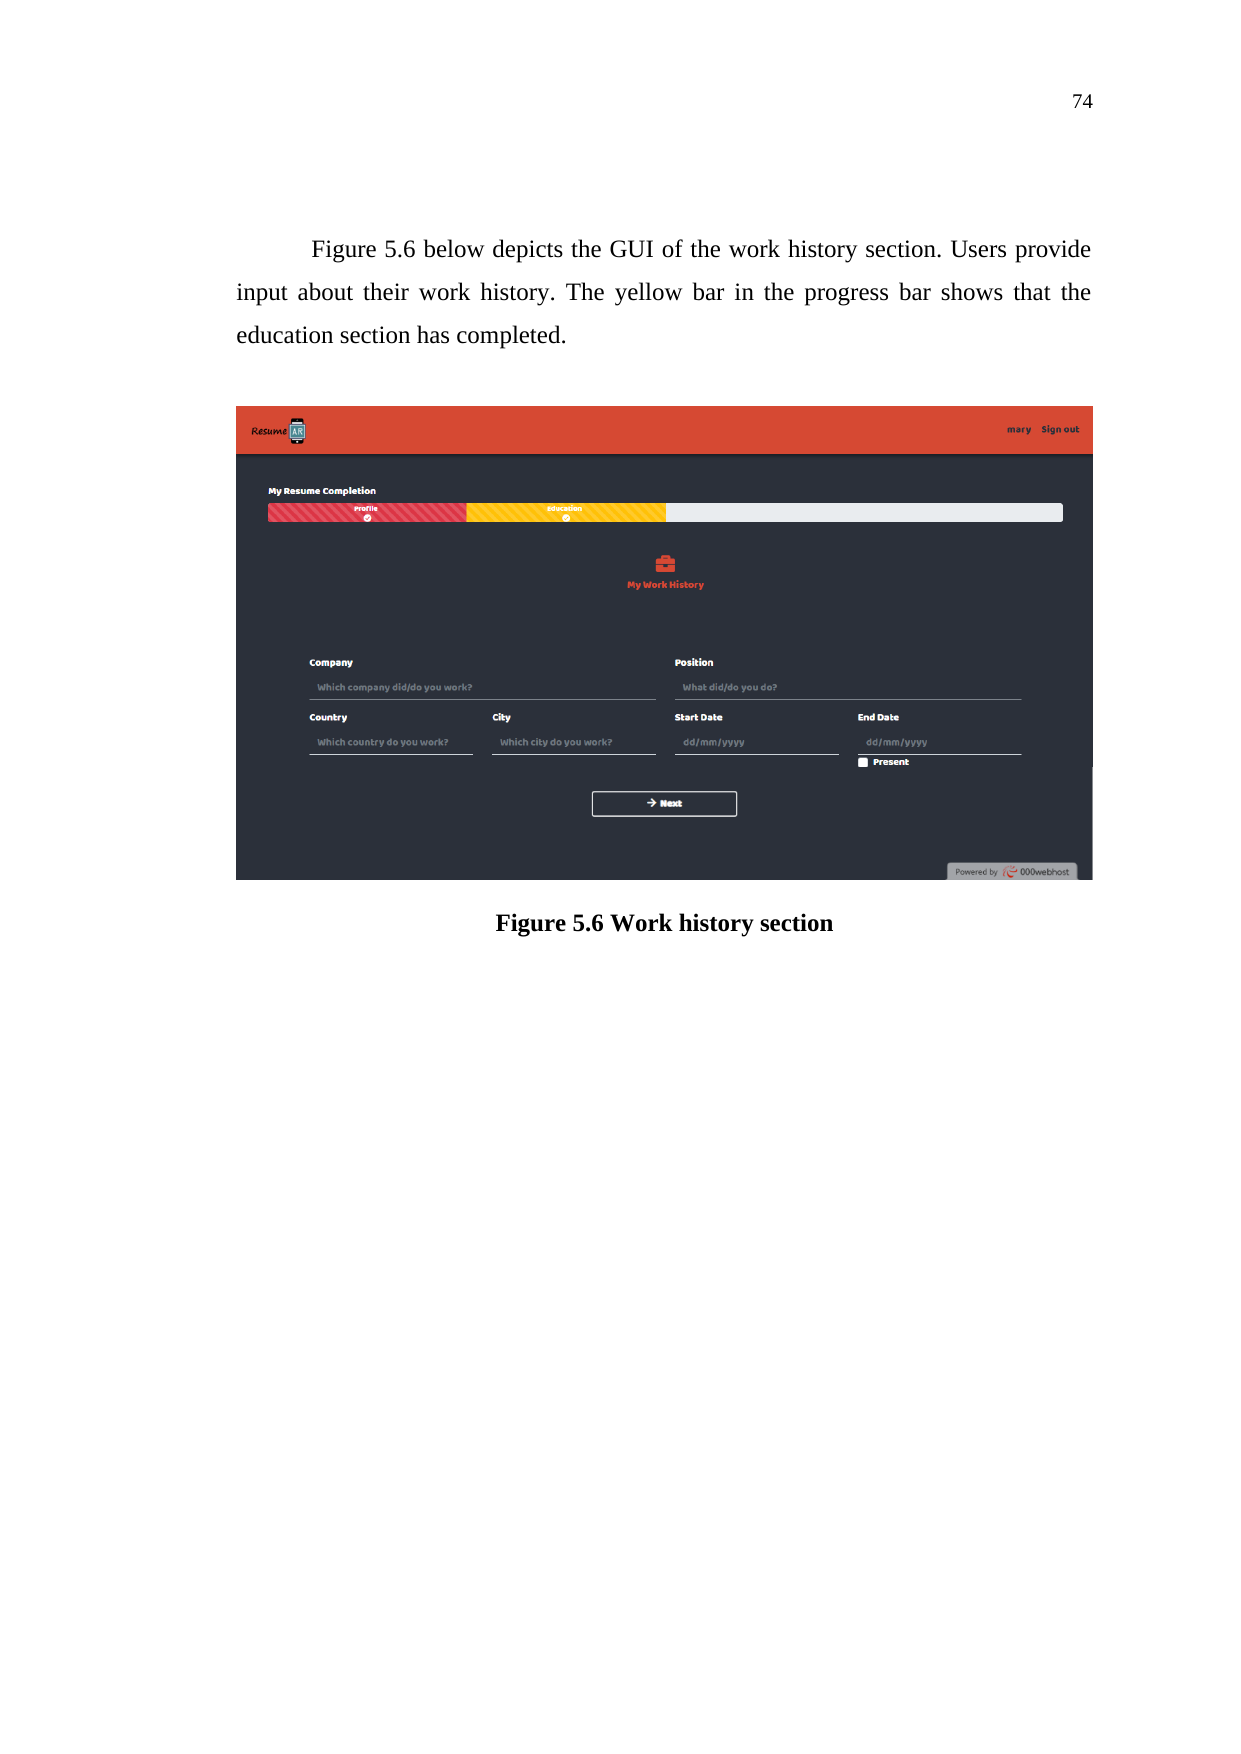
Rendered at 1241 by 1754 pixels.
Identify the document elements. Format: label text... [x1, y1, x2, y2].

text Figure 5.6 below depicts the GUI of the work history section. Users provide input about their work history. The yellow bar in the progress bar shows that the education section has completed. [236, 234, 1092, 349]
picture [236, 406, 1093, 880]
text Figure 5.6 Work history section [236, 880, 1092, 937]
